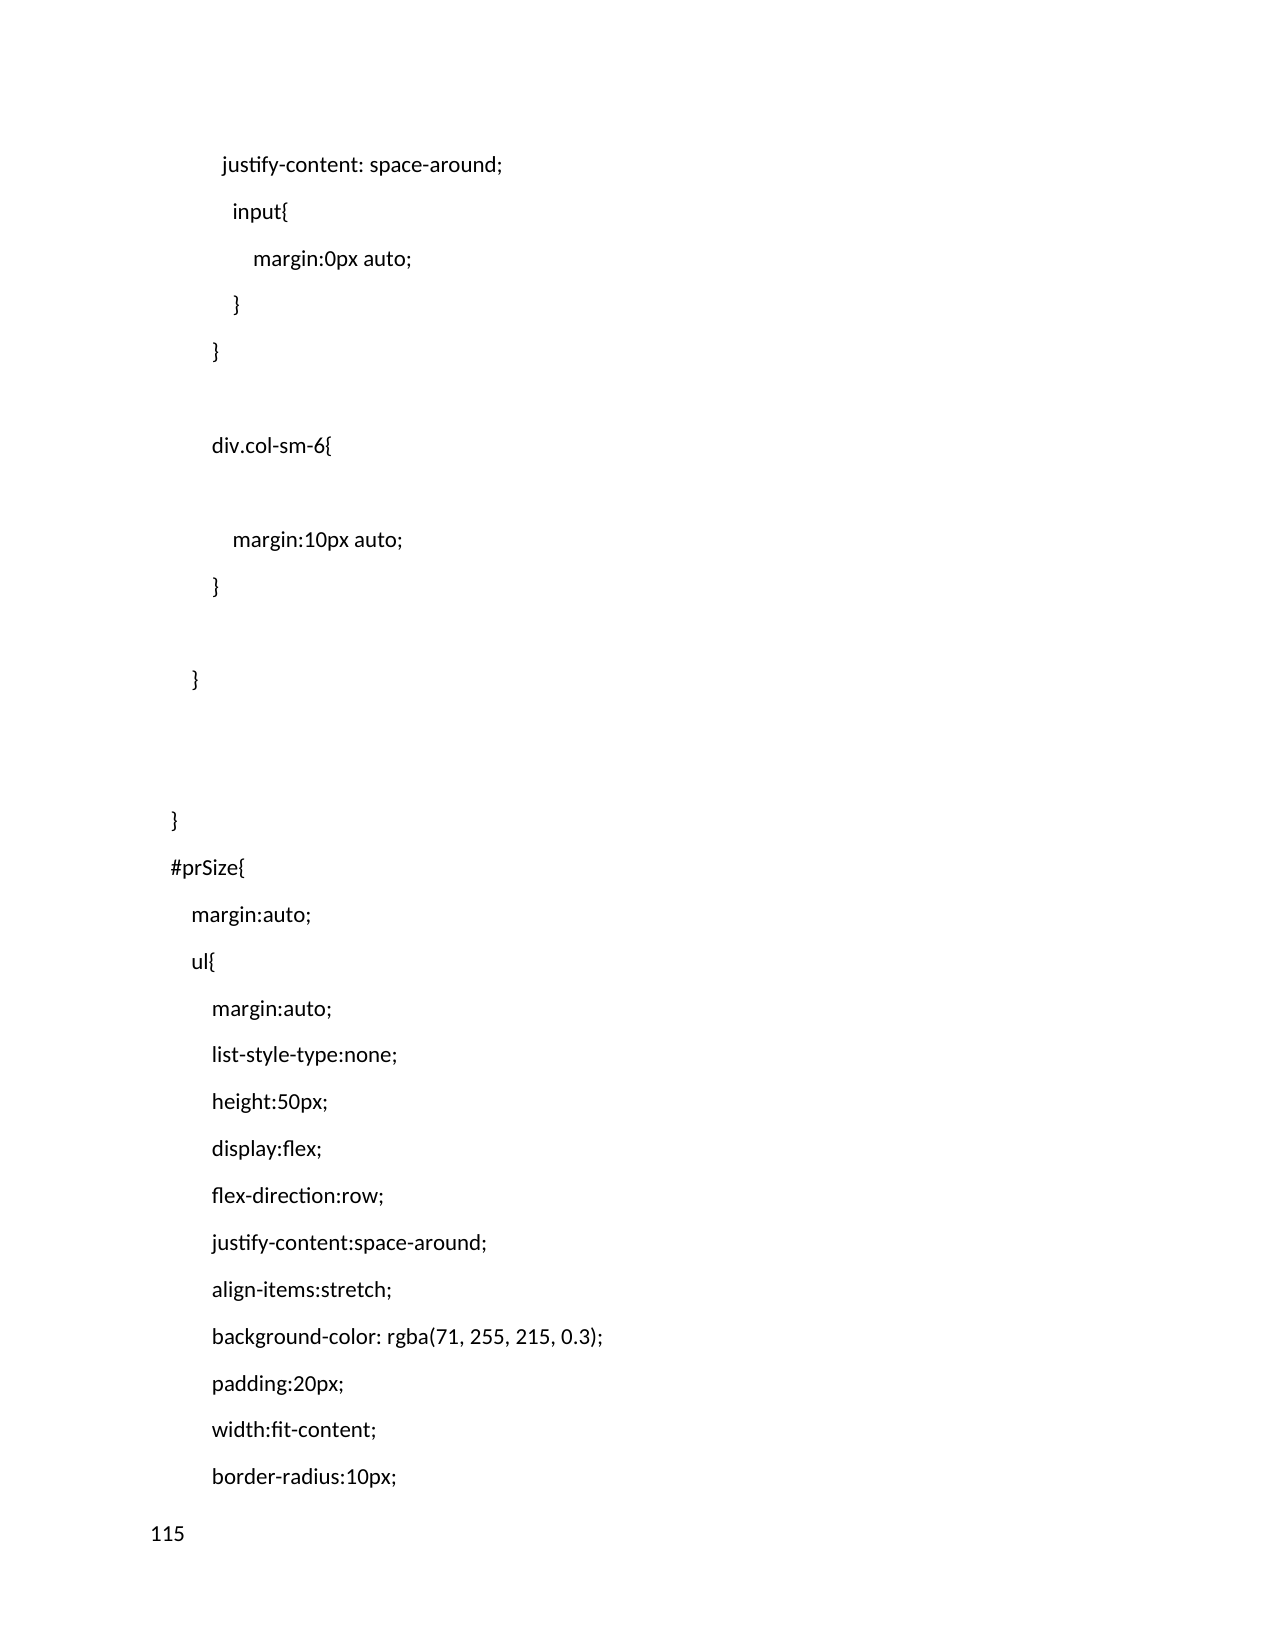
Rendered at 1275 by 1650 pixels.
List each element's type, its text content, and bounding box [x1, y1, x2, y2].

text } [150, 806, 1125, 834]
text } [150, 666, 1125, 694]
text margin:auto; [150, 994, 1125, 1022]
text border-radius:10px; [150, 1462, 1125, 1491]
text background-color: rgba(71, 255, 215, 0.3); [150, 1322, 1125, 1350]
text flex-direction:row; [150, 1181, 1125, 1209]
text height:50px; [150, 1087, 1125, 1116]
text display:flex; [150, 1134, 1125, 1162]
text align-items:stretch; [150, 1275, 1125, 1303]
text input{ [150, 197, 1125, 225]
text } [150, 572, 1125, 600]
text margin:0px auto; [150, 244, 1125, 272]
text #prSize{ [150, 853, 1125, 881]
text } [150, 337, 1125, 366]
text justify-content: space-around; [150, 150, 1125, 178]
text div.col-sm-6{ [150, 431, 1125, 459]
text list-style-type:none; [150, 1041, 1125, 1069]
text width:fit-content; [150, 1416, 1125, 1444]
text ul{ [150, 947, 1125, 975]
text padding:20px; [150, 1369, 1125, 1397]
text } [150, 291, 1125, 319]
text justify-content:space-around; [150, 1228, 1125, 1256]
text margin:auto; [150, 900, 1125, 928]
text margin:10px auto; [150, 525, 1125, 553]
